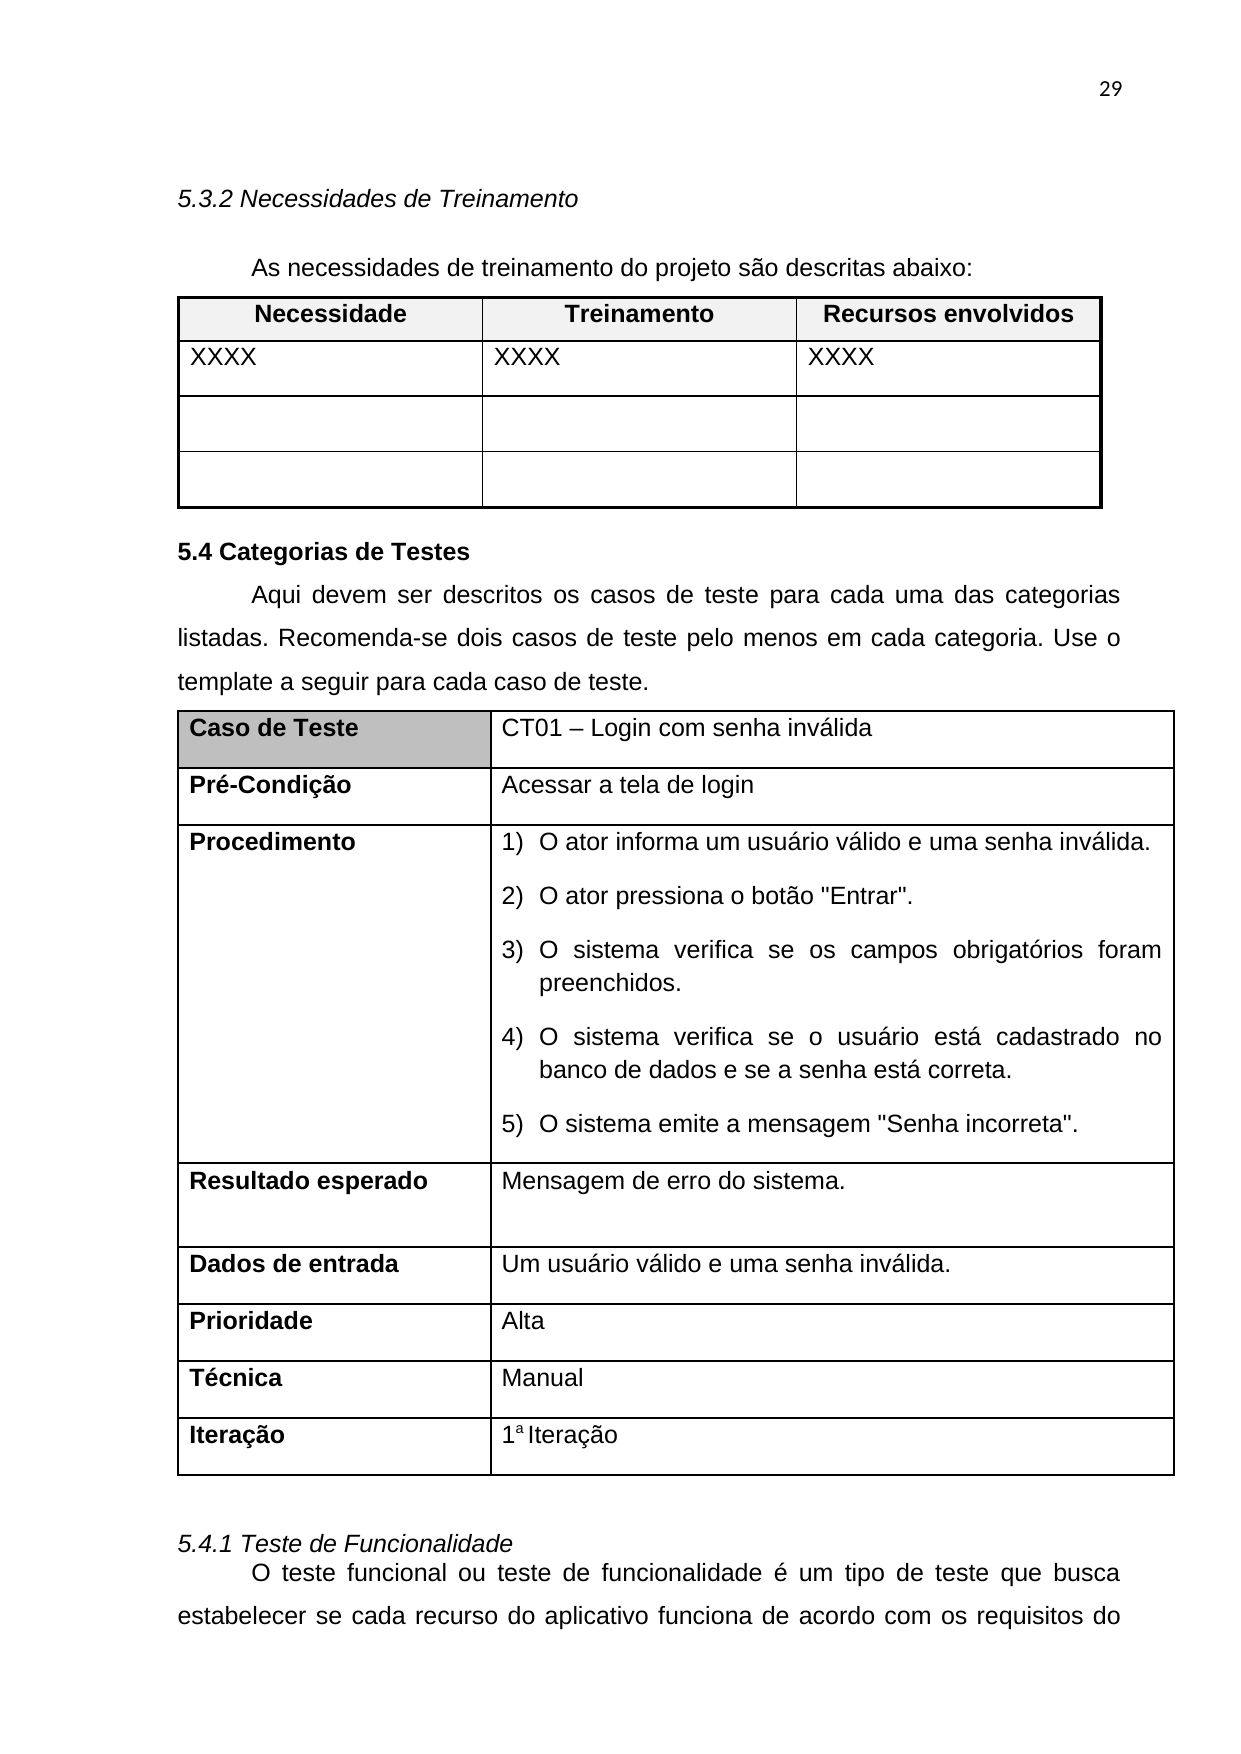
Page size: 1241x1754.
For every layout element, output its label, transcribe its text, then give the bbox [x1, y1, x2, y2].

table_cell [483, 452, 796, 506]
subtitle 5.4 Categorias de Testes [177, 537, 1122, 566]
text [177, 1558, 1122, 1629]
table_cell Mensagem de erro do sistema. [492, 1164, 1173, 1246]
table_cell Prioridade [179, 1305, 490, 1360]
table_cell [180, 452, 482, 506]
table_cell Dados de entrada [179, 1248, 490, 1303]
table_cell [483, 397, 796, 451]
text As necessidades de treinamento do projeto são descritas abaixo: [177, 253, 1122, 281]
subtitle 5.3.2 Necessidades de Treinamento [177, 184, 1122, 212]
table_cell O ator informa um usuário válido e uma senha inválida. O ator pressiona o botão "Entrar". O sistema verifica se os campos obrigatórios foram preenchidos. O sistema verifica se o usuário está cadastrado no banco de dados e se a senha está correta. O sistema emite a mensagem "Senha incorreta". [492, 826, 1173, 1162]
table_cell [797, 397, 1099, 451]
text Aqui devem ser descritos os casos de teste para cada uma das categorias listadas. Recomenda-se dois casos de teste pelo menos em cada categoria. Use o template a seguir para cada caso de teste. [177, 580, 1122, 695]
table_cell Pré-Condição [179, 769, 490, 824]
table_header Treinamento [483, 299, 796, 340]
table_cell Manual [492, 1362, 1173, 1417]
table_cell Alta [492, 1305, 1173, 1360]
table_header Necessidade [180, 299, 482, 340]
table_cell XXXX [180, 342, 482, 395]
table_cell Técnica [179, 1362, 490, 1417]
table_header Recursos envolvidos [797, 299, 1099, 340]
table_cell Um usuário válido e uma senha inválida. [492, 1248, 1173, 1303]
table_cell Acessar a tela de login [492, 769, 1173, 824]
subtitle 5.4.1 Teste de Funcionalidade [177, 1529, 1122, 1558]
table_cell Resultado esperado [179, 1164, 490, 1246]
table_cell [797, 452, 1099, 506]
table_header Caso de Teste [179, 712, 490, 767]
table_cell Iteração [179, 1419, 490, 1474]
table_cell 1a Iteração [492, 1419, 1173, 1474]
table_header CT01 – Login com senha inválida [492, 712, 1173, 767]
table_cell XXXX [483, 342, 796, 395]
table_cell Procedimento [179, 826, 490, 1162]
table_cell XXXX [797, 342, 1099, 395]
table_cell [180, 397, 482, 451]
